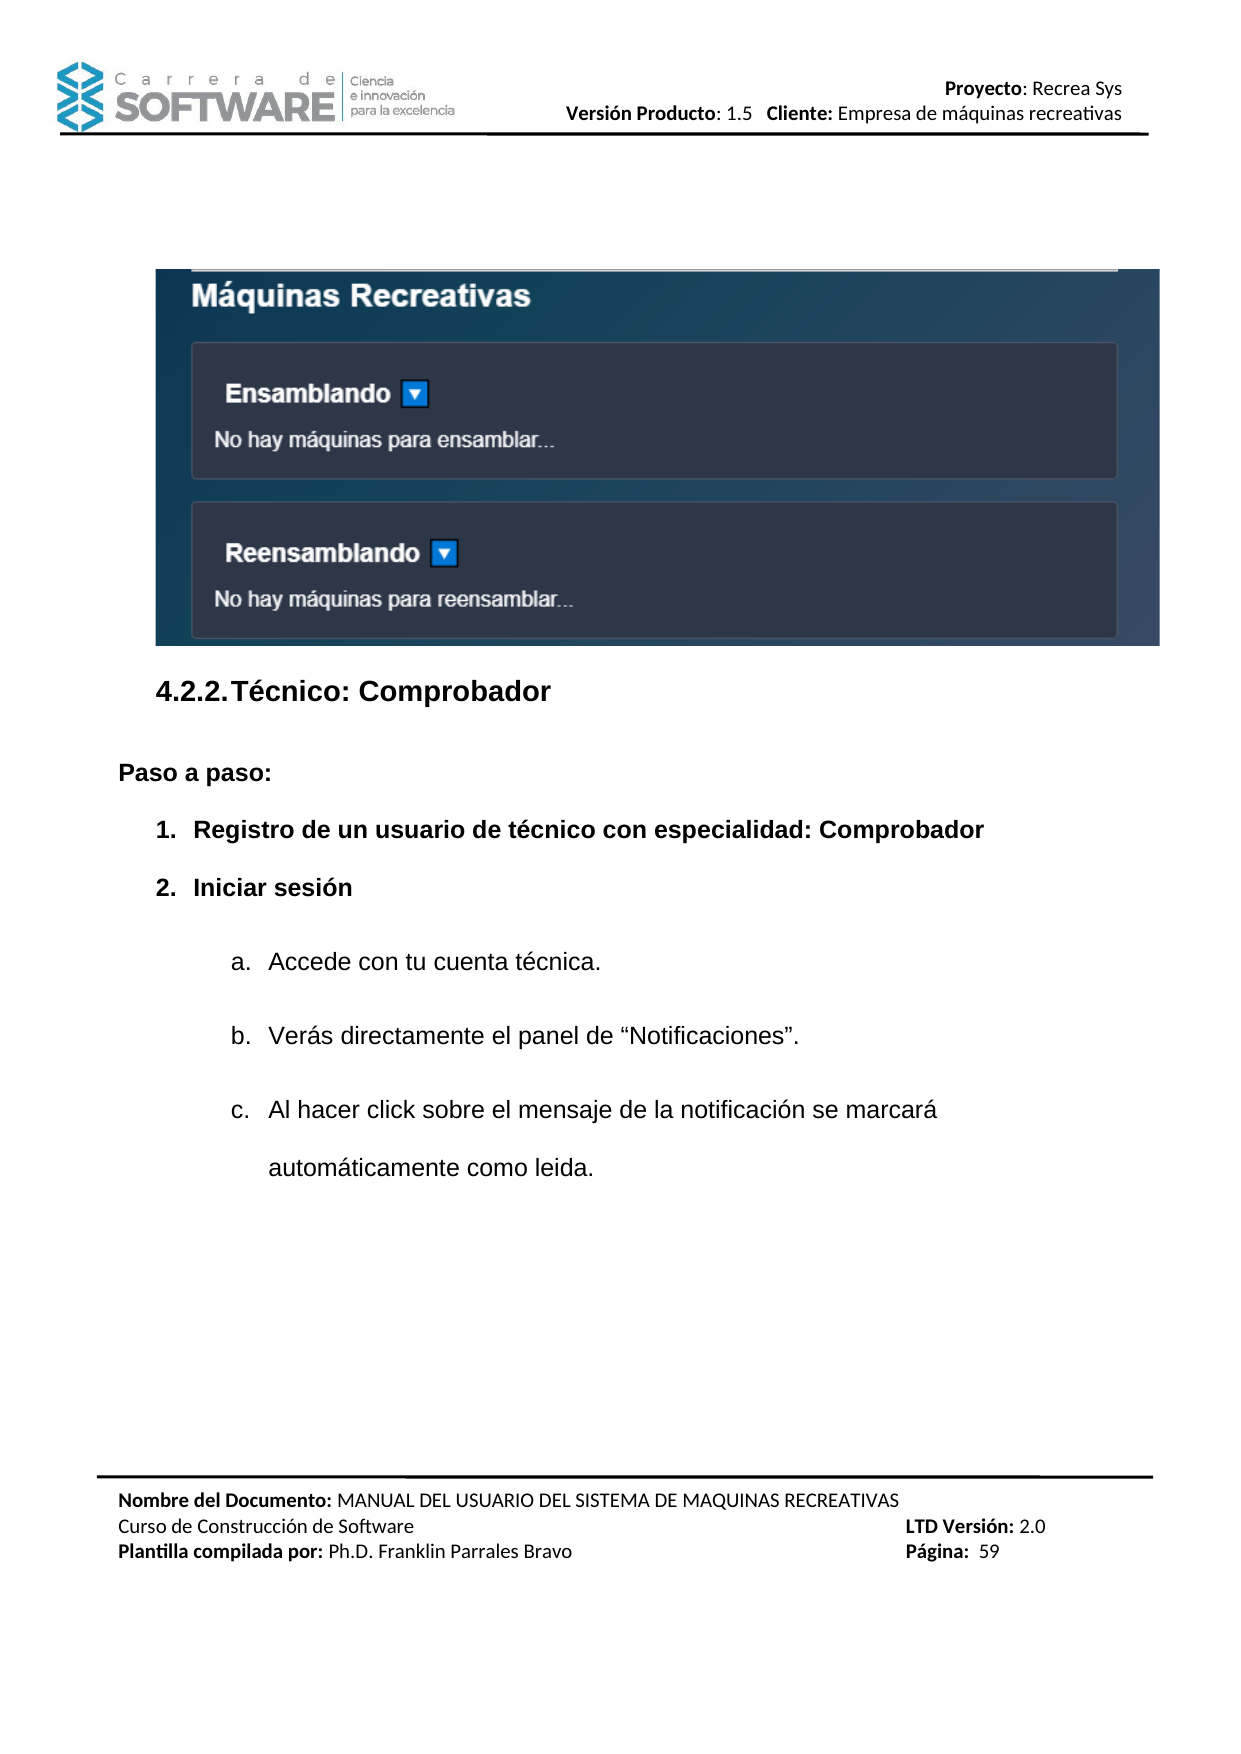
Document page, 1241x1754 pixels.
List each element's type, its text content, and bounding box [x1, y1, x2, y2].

text Paso a paso: [118, 758, 1122, 787]
list Verás directamente el panel de “Notificaciones”. [231, 1021, 1122, 1050]
list Iniciar sesión [156, 873, 1122, 902]
subtitle Técnico: Comprobador [156, 674, 1122, 708]
picture [155, 269, 1160, 646]
picture [46, 46, 461, 154]
list Registro de un usuario de técnico con especialidad: Comprobador [156, 816, 1122, 844]
list Accede con tu cuenta técnica. [231, 947, 1122, 976]
list Al hacer click sobre el mensaje de la notificación se marcará automáticamente como leida. [231, 1096, 1122, 1182]
